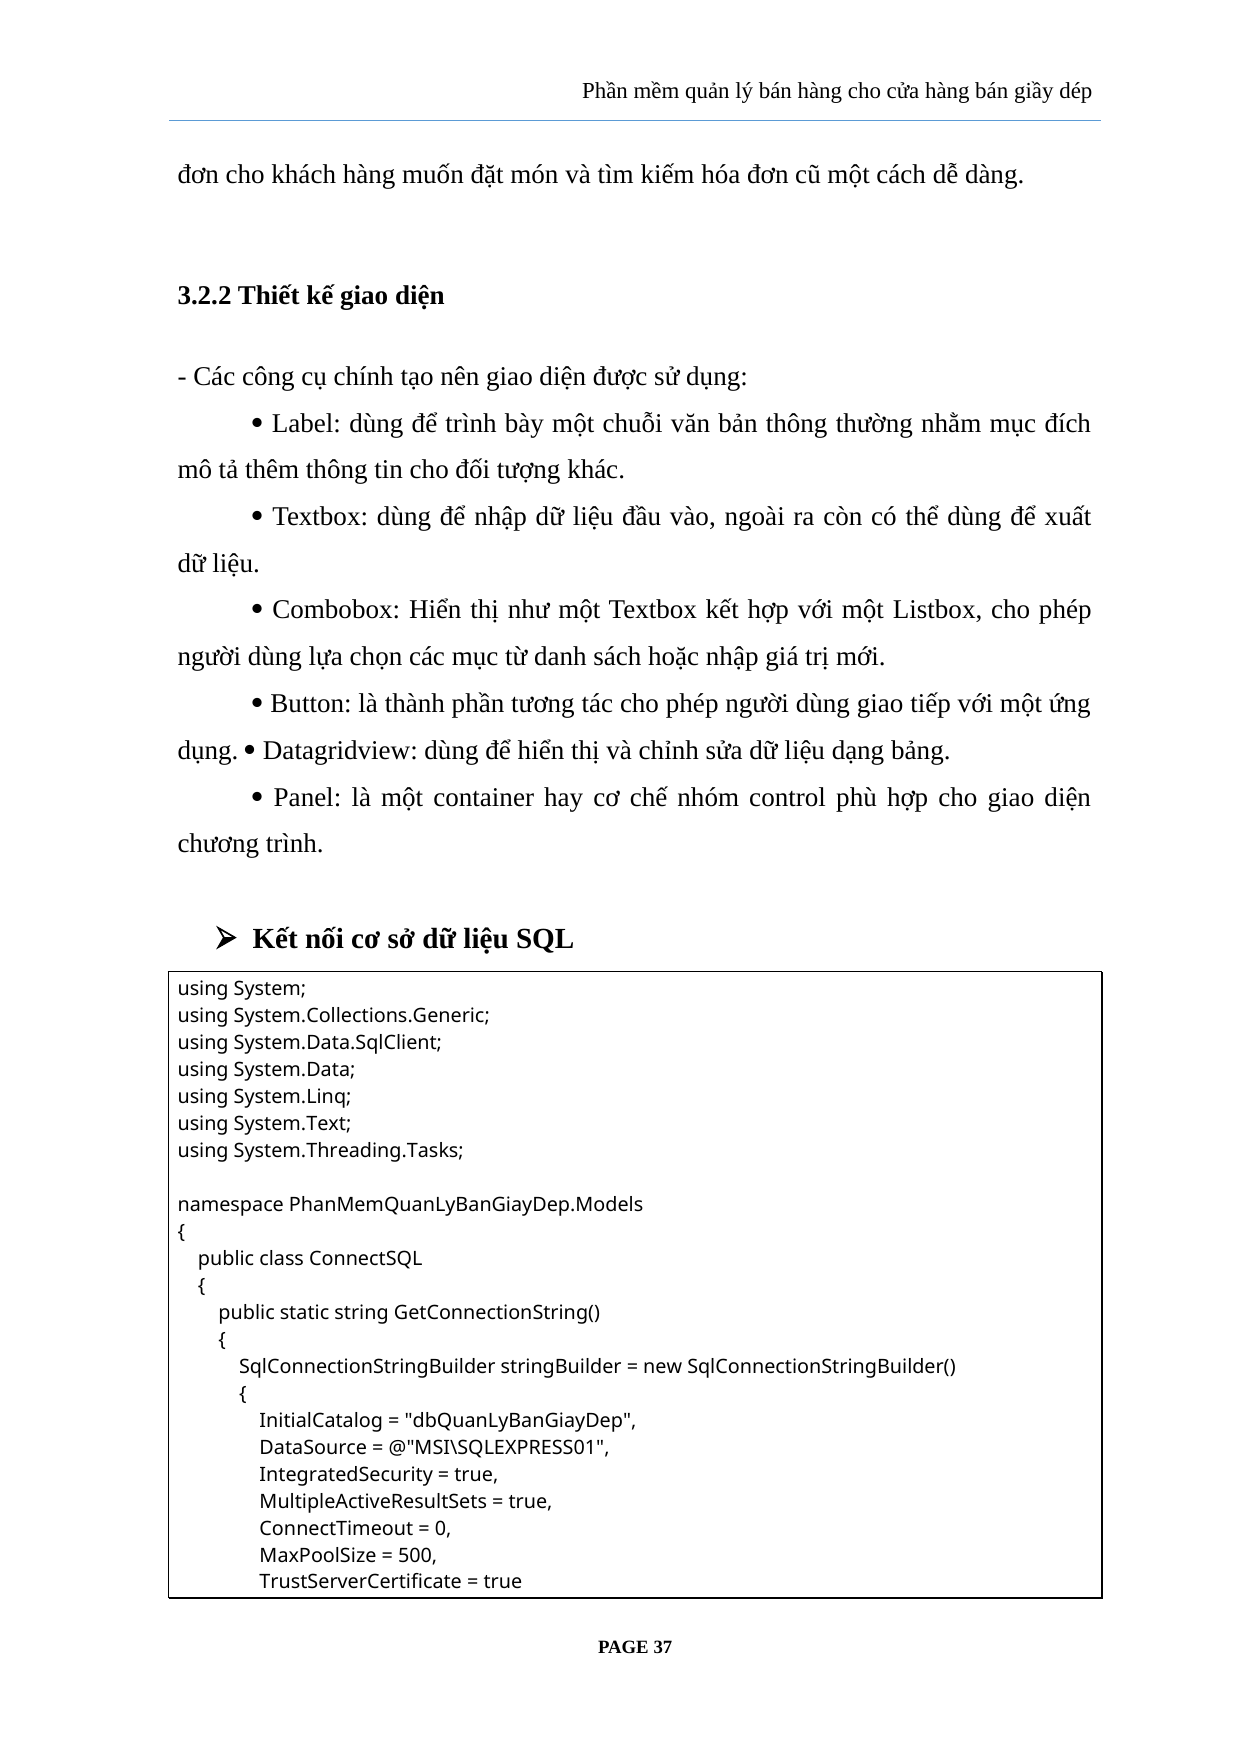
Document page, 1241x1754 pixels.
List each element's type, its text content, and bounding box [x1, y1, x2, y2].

text TrustServerCertificate = true [169, 1565, 1101, 1597]
text using System.Data; [177, 1055, 1092, 1082]
text InitialCatalog = "dbQuanLyBanGiayDep", [177, 1406, 1092, 1433]
text Label: dùng để trình bày một chuỗi văn bản thông thường nhằm mục đích mô tả thêm thông tin cho đối tượng khác. [177, 407, 1092, 484]
text public static string GetConnectionString() [177, 1298, 1092, 1325]
text Panel: là một container hay cơ chế nhóm control phù hợp cho giao diện chương trình. [177, 781, 1092, 858]
text { [177, 1325, 1092, 1352]
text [177, 159, 1092, 190]
text { [177, 1379, 1092, 1406]
text SqlConnectionStringBuilder stringBuilder = new SqlConnectionStringBuilder() [177, 1352, 1092, 1379]
text using System.Linq; [177, 1082, 1092, 1109]
text IntegratedSecurity = true, [177, 1460, 1092, 1487]
text MultipleActiveResultSets = true, [177, 1487, 1092, 1514]
text using System.Text; [177, 1109, 1092, 1136]
text - Các công cụ chính tạo nên giao diện được sử dụng: [177, 360, 1092, 391]
list Kết nối cơ sở dữ liệu SQL [215, 921, 1092, 954]
text using System; [169, 972, 1101, 1001]
text MaxPoolSize = 500, [177, 1541, 1092, 1565]
text using System.Data.SqlClient; [177, 1028, 1092, 1055]
text { [177, 1217, 1092, 1244]
text using System.Threading.Tasks; [177, 1136, 1092, 1163]
text DataSource = @"MSI\SQLEXPRESS01", [177, 1433, 1092, 1460]
text { [177, 1271, 1092, 1298]
text using System.Collections.Generic; [177, 1001, 1092, 1028]
text ConnectTimeout = 0, [177, 1514, 1092, 1541]
text namespace PhanMemQuanLyBanGiayDep.Models [177, 1190, 1092, 1217]
text Textbox: dùng để nhập dữ liệu đầu vào, ngoài ra còn có thể dùng để xuất dữ liệu. [177, 500, 1092, 578]
subtitle 3.2.2 Thiết kế giao diện [177, 279, 1092, 310]
text Combobox: Hiển thị như một Textbox kết hợp với một Listbox, cho phép người dùng lựa chọn các mục từ danh sách hoặc nhập giá trị mới. [177, 593, 1092, 671]
text Button: là thành phần tương tác cho phép người dùng giao tiếp với một ứng dụng. Datagridview: dùng để hiển thị và chỉnh sửa dữ liệu dạng bảng. [177, 687, 1092, 765]
text public class ConnectSQL [177, 1244, 1092, 1271]
